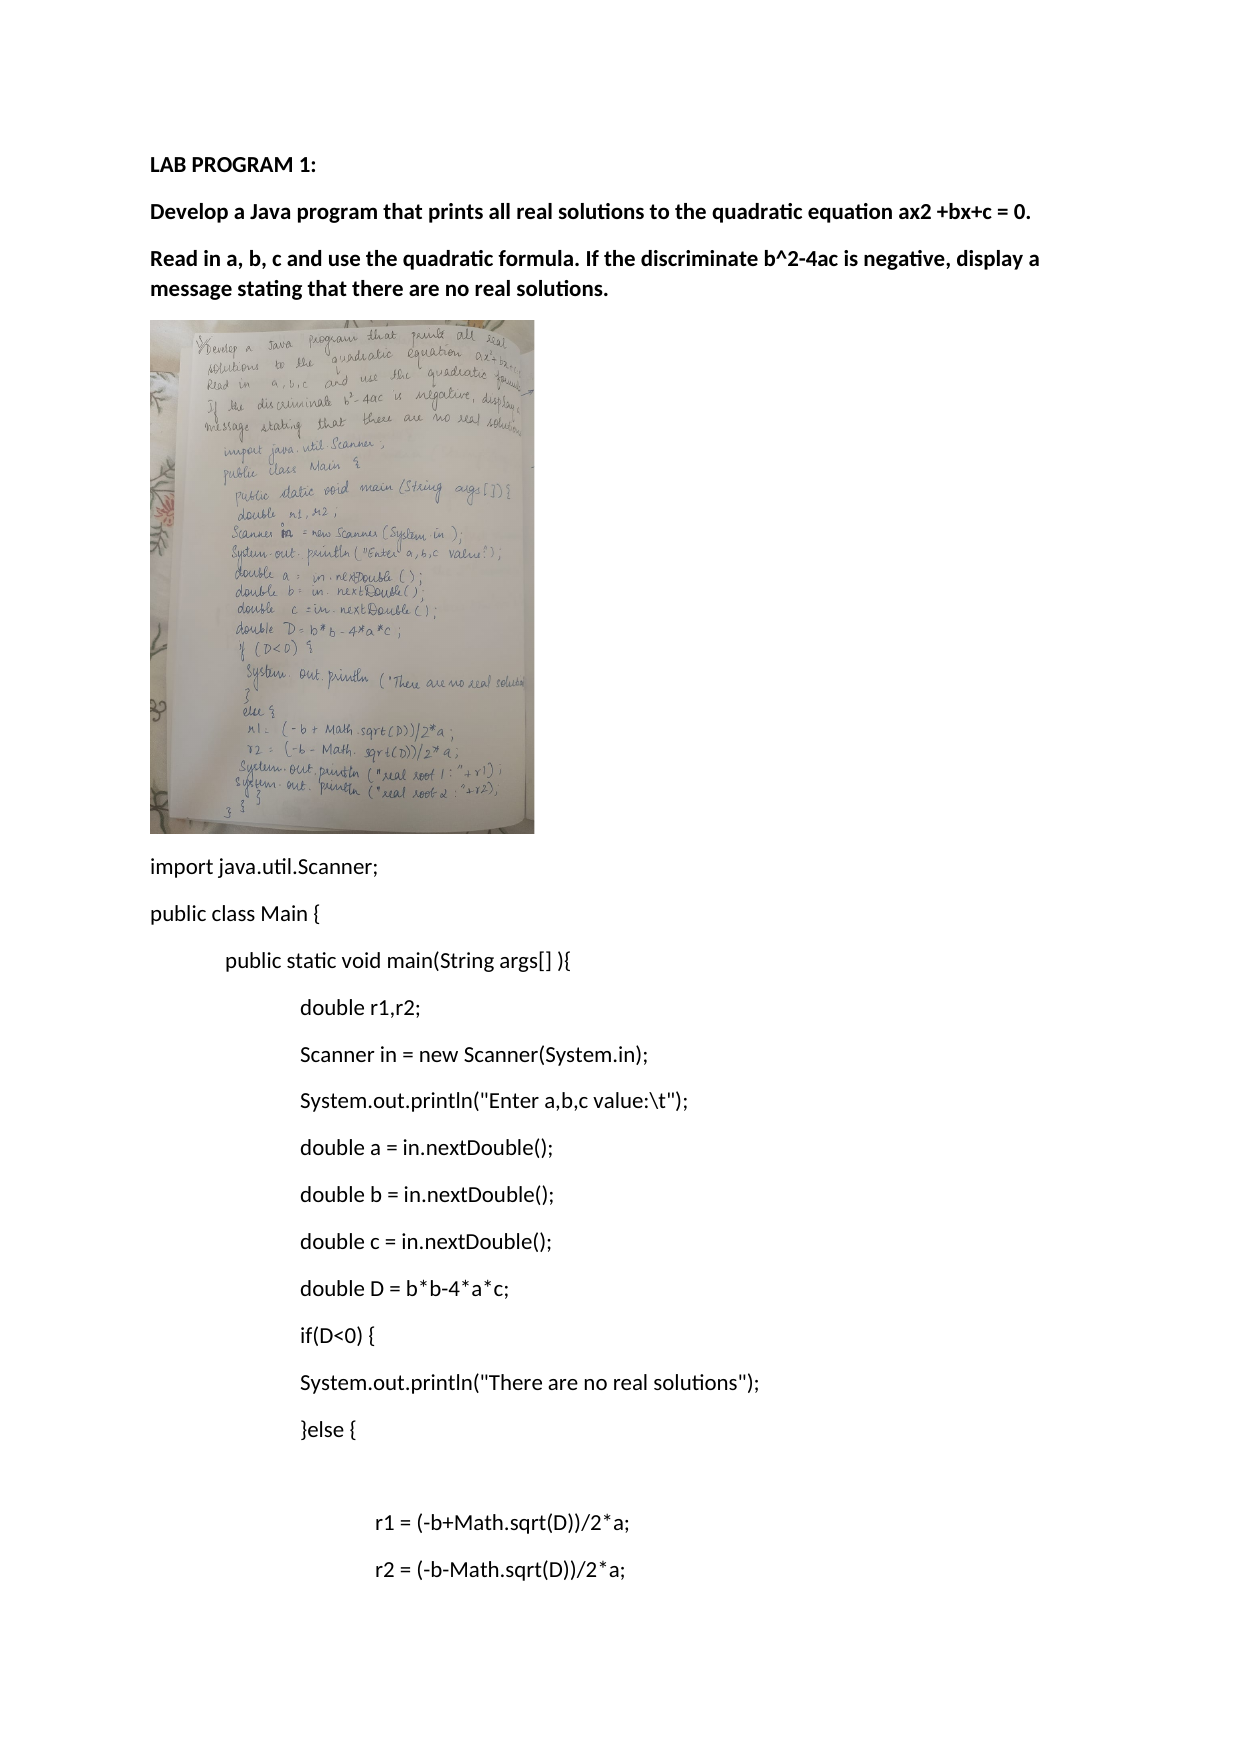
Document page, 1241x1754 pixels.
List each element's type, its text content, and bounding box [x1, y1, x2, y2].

text System.out.println("There are no real solutions"); [150, 1368, 1090, 1396]
text double b = in.nextDouble(); [150, 1180, 1090, 1208]
text public class Main { [150, 899, 1090, 927]
text if(D<0) { [150, 1321, 1090, 1349]
text import java.util.Scanner; [150, 852, 1090, 880]
text double c = in.nextDouble(); [150, 1227, 1090, 1255]
text LAB PROGRAM 1: [150, 150, 1090, 178]
text r2 = (-b-Math.sqrt(D))/2*a; [150, 1555, 1090, 1583]
text r1 = (-b+Math.sqrt(D))/2*a; [150, 1508, 1090, 1536]
text double D = b*b-4*a*c; [150, 1274, 1090, 1302]
text Scanner in = new Scanner(System.in); [150, 1040, 1090, 1068]
text Develop a Java program that prints all real solutions to the quadratic equation ax2 +bx+c = 0. [150, 197, 1090, 225]
text }else { [150, 1415, 1090, 1443]
text Read in a, b, c and use the quadratic formula. If the discriminate b^2-4ac is negative, display a message stating that there are no real solutions. [150, 244, 1090, 302]
text System.out.println("Enter a,b,c value:\t"); [150, 1087, 1090, 1114]
picture [150, 320, 535, 834]
text double r1,r2; [150, 993, 1090, 1021]
text public static void main(String args[] ){ [150, 946, 1090, 974]
text double a = in.nextDouble(); [150, 1133, 1090, 1161]
